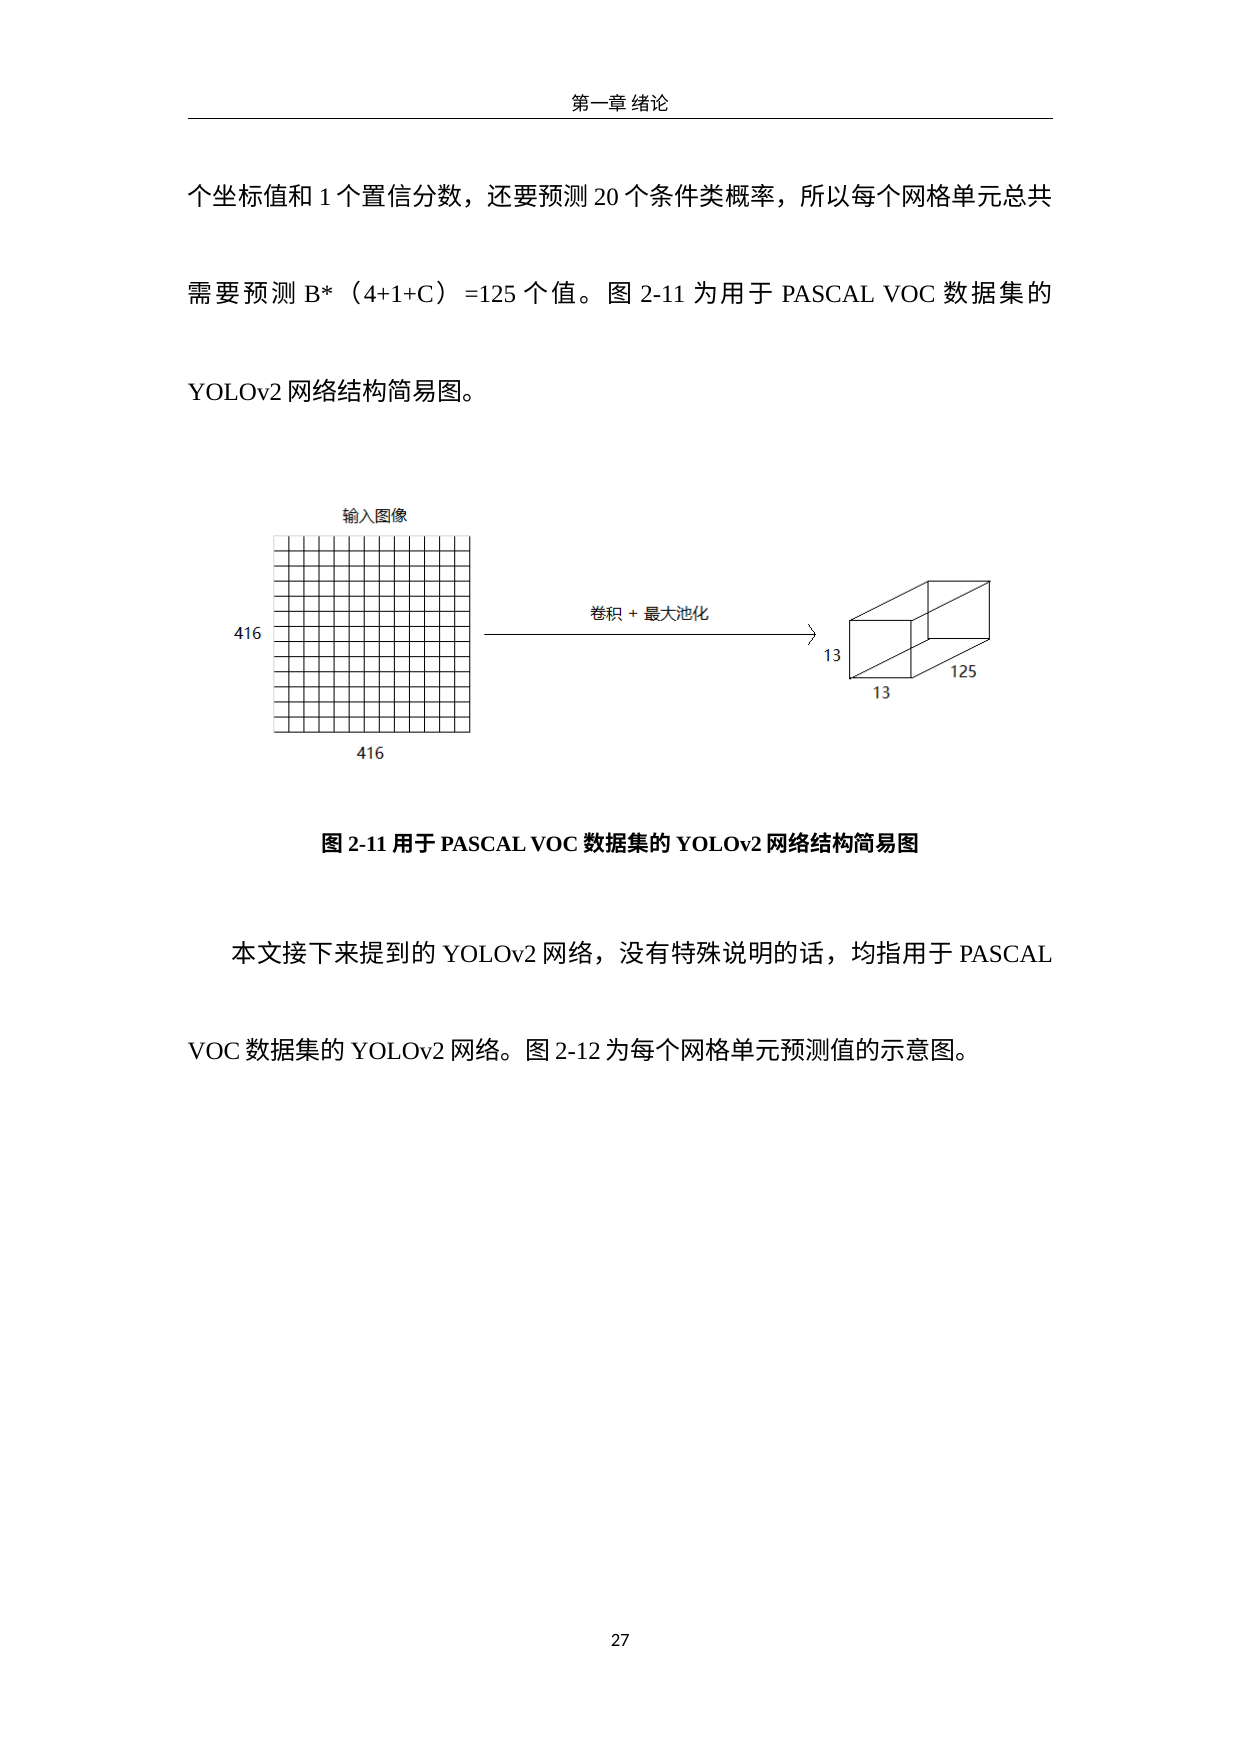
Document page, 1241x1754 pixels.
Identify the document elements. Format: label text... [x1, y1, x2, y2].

text 图 2-11 用于PASCAL VOC 数据集的YOLOv2网络结构简易图 [187, 825, 1053, 858]
picture [216, 487, 1025, 785]
text 本文接下来提到的YOLOv2网络，没有特殊说明的话，均指用于PASCAL VOC数据集的YOLOv2网络。图2-12为每个网格单元预测值的示意图。 [187, 919, 1053, 1081]
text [187, 162, 1053, 422]
